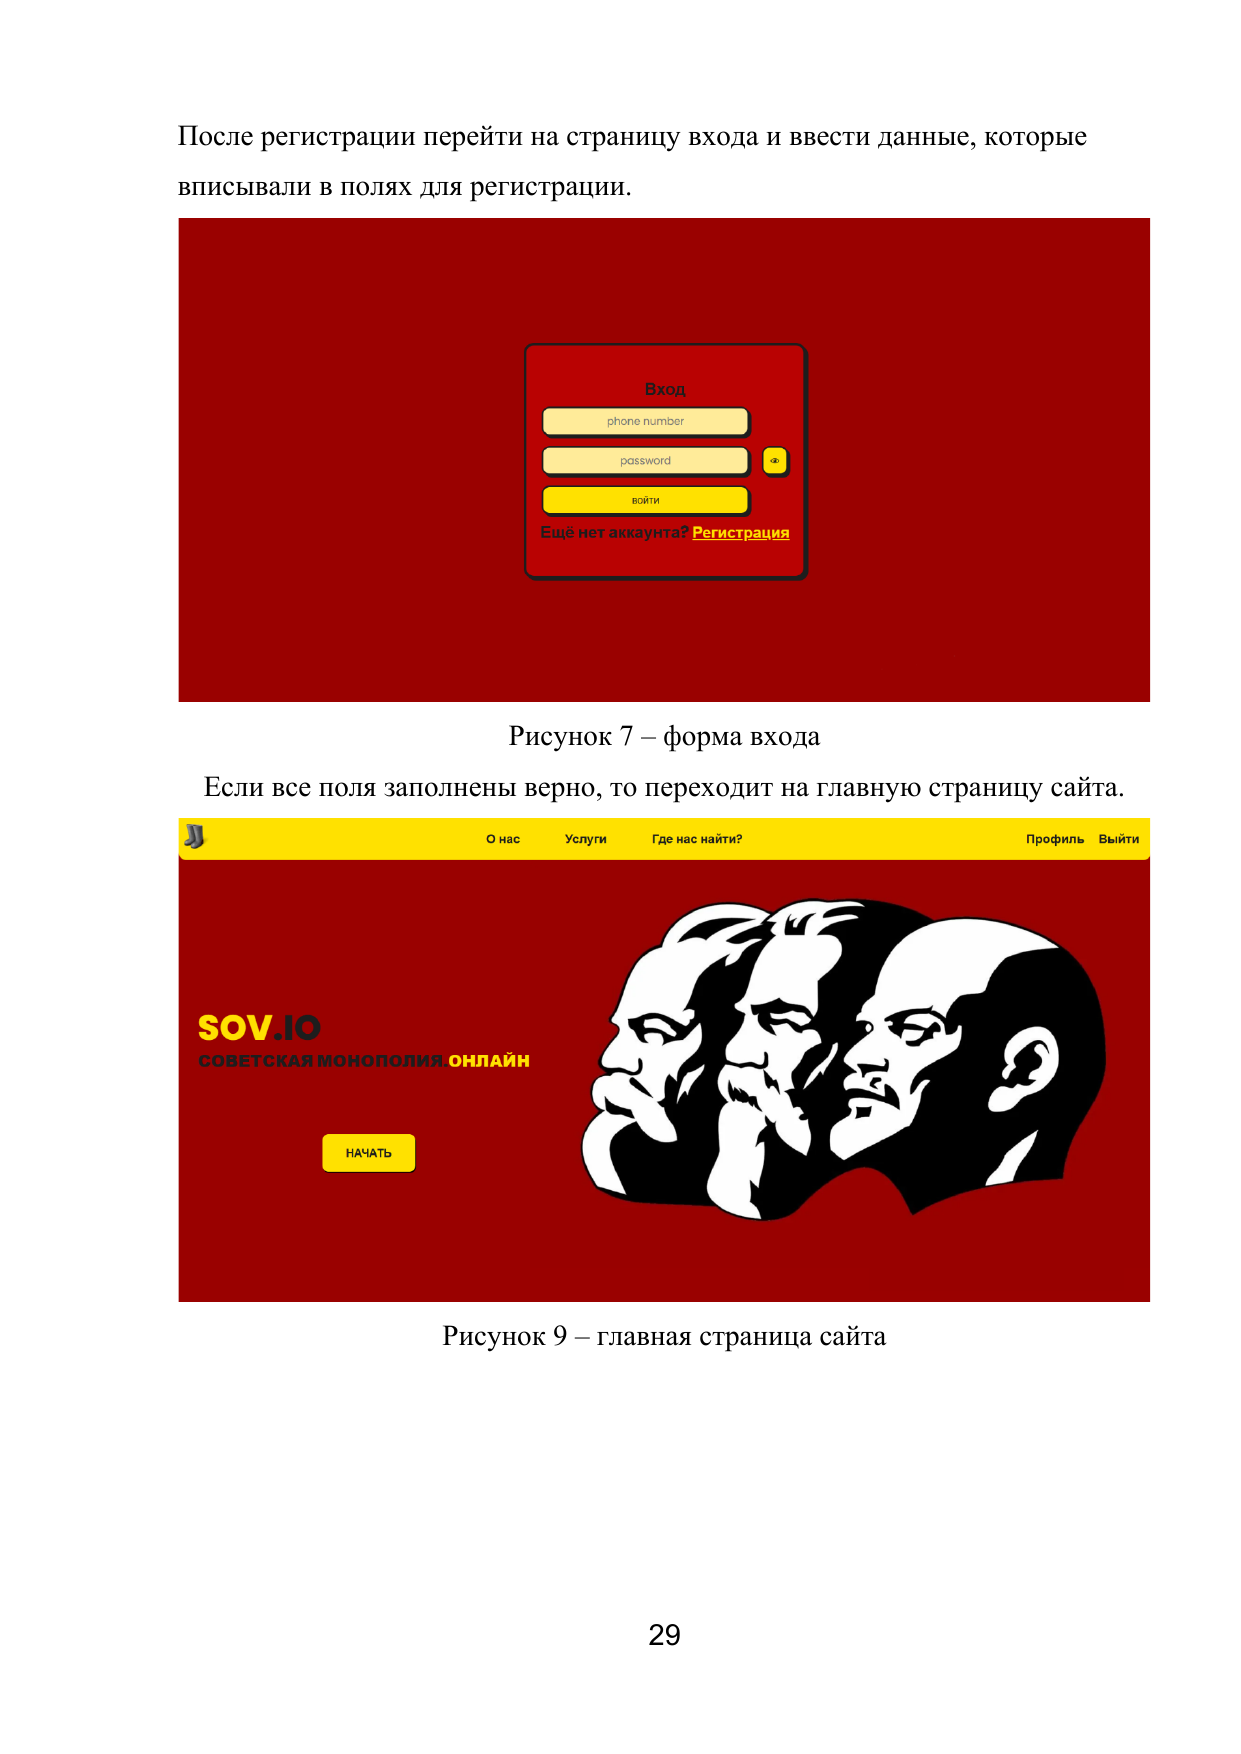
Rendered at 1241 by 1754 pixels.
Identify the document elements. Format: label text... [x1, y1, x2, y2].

picture [178, 218, 1151, 702]
text Рисунок 7 – форма входа [177, 718, 1152, 752]
text Рисунок 9 – главная страница сайта [177, 1318, 1152, 1352]
text После регистрации перейти на страницу входа и ввести данные, которые вписывали в полях для регистрации. [177, 118, 1152, 202]
picture [178, 818, 1151, 1302]
